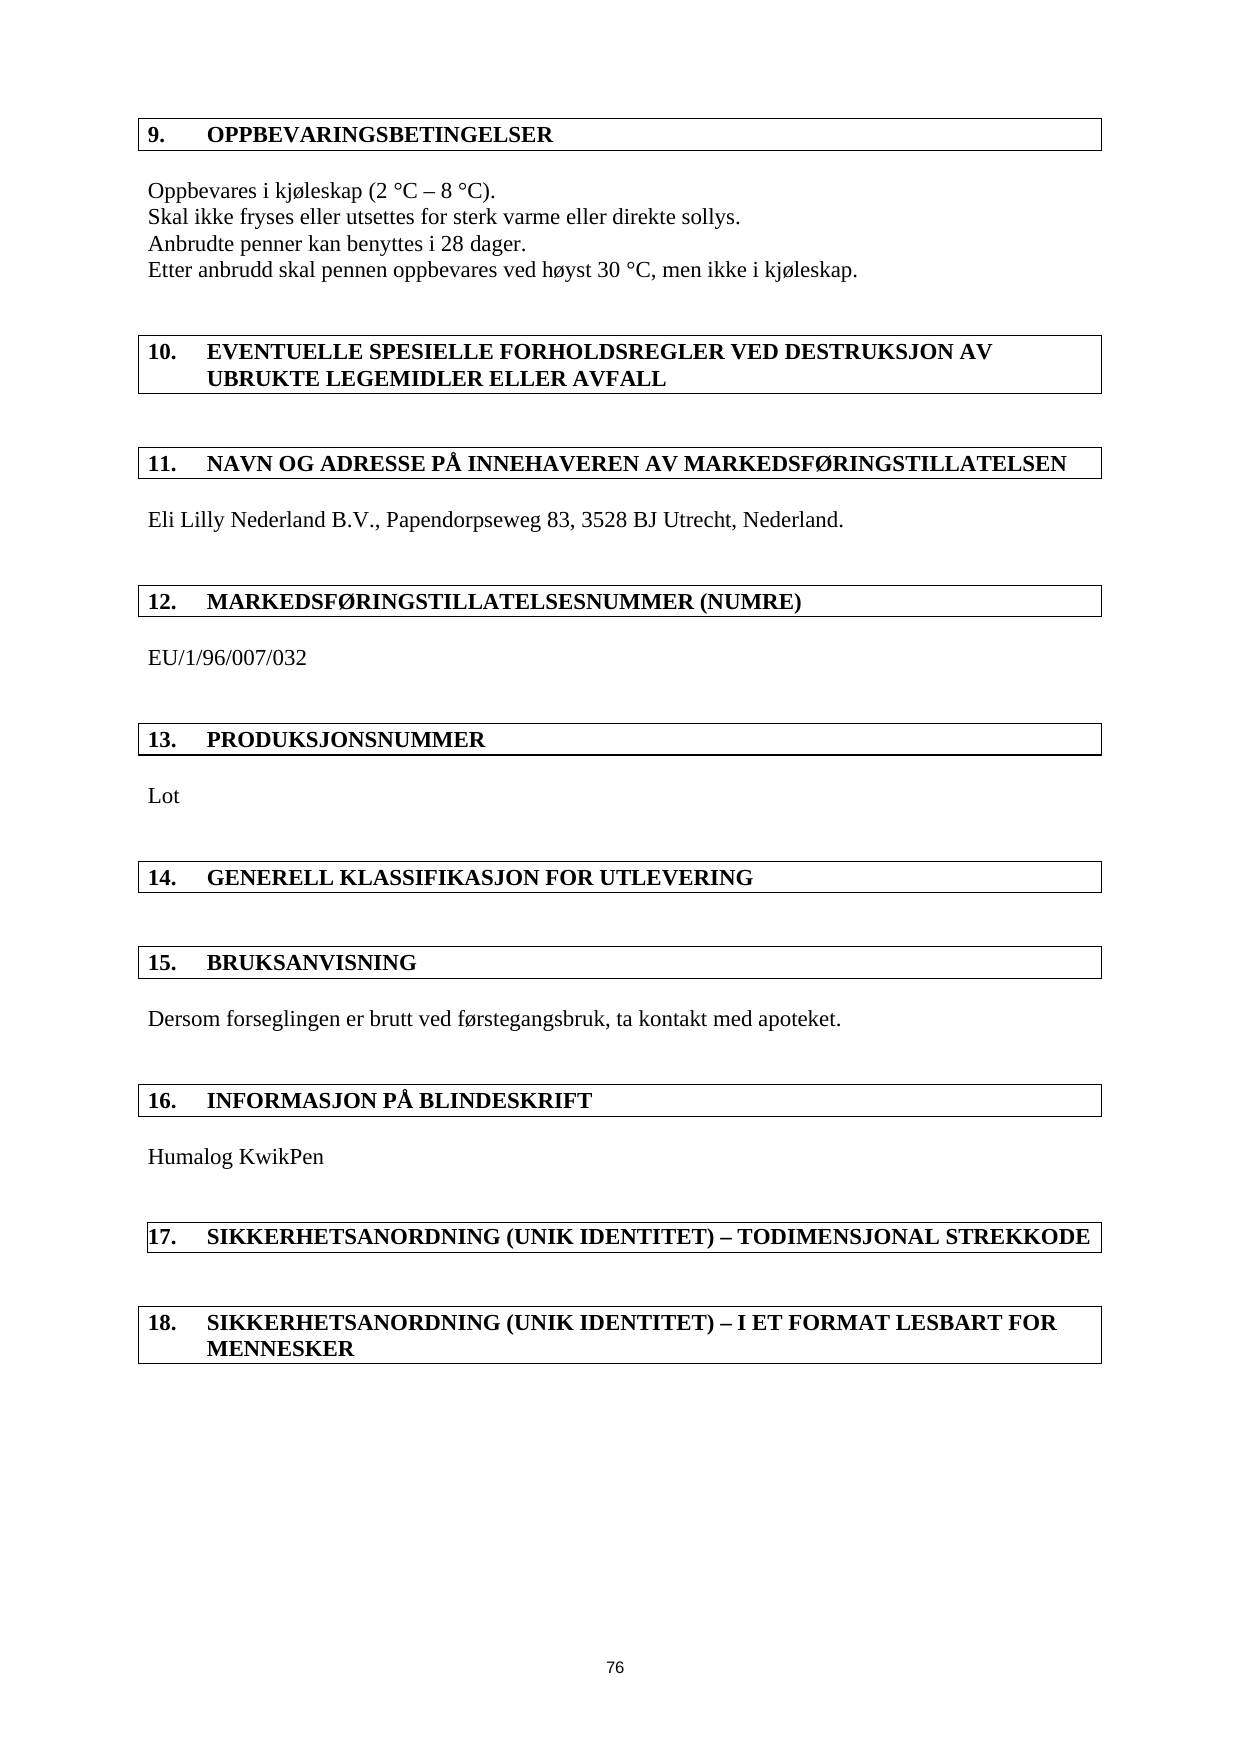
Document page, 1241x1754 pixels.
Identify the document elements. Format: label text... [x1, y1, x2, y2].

text Skal ikke fryses eller utsettes for sterk varme eller direkte sollys. [148, 203, 1093, 230]
text 16. INFORMASJON PÅ BLINDESKRIFT [139, 1085, 1101, 1116]
text 12. MARKEDSFØRINGSTILLATELSESNUMMER (NUMRE) [139, 586, 1101, 616]
text EU/1/96/007/032 [148, 644, 1093, 670]
text 18. SIKKERHETSANORDNING (UNIK IDENTITET) – I ET FORMAT LESBART FOR MENNESKER [139, 1307, 1101, 1363]
text 9. OPPBEVARINGSBETINGELSER [139, 119, 1101, 150]
text 15. BRUKSANVISNING [139, 947, 1101, 978]
text 11. NAVN OG ADRESSE PÅ INNEHAVEREN AV MARKEDSFØRINGSTILLATELSEN [139, 448, 1101, 478]
text Anbrudte penner kan benyttes i 28 dager. [148, 230, 1093, 256]
text Eli Lilly Nederland B.V., Papendorpseweg 83, 3528 BJ Utrecht, Nederland. [148, 506, 1093, 532]
text Lot [148, 782, 1093, 808]
text Oppbevares i kjøleskap (2 °C – 8 °C). [148, 177, 1093, 203]
text Dersom forseglingen er brutt ved førstegangsbruk, ta kontakt med apoteket. [148, 1005, 1093, 1032]
text 17. SIKKERHETSANORDNING (UNIK IDENTITET) – TODIMENSJONAL STREKKODE [148, 1223, 1101, 1252]
text Humalog KwikPen [148, 1143, 1093, 1169]
text 13. PRODUKSJONSNUMMER [139, 724, 1101, 754]
text 10. EVENTUELLE SPESIELLE FORHOLDSREGLER VED DESTRUKSJON AV UBRUKTE LEGEMIDLER ELLER AVFALL [139, 336, 1101, 393]
text 14. GENERELL KLASSIFIKASJON FOR UTLEVERING [139, 862, 1101, 892]
text Etter anbrudd skal pennen oppbevares ved høyst 30 °C, men ikke i kjøleskap. [148, 256, 1093, 282]
